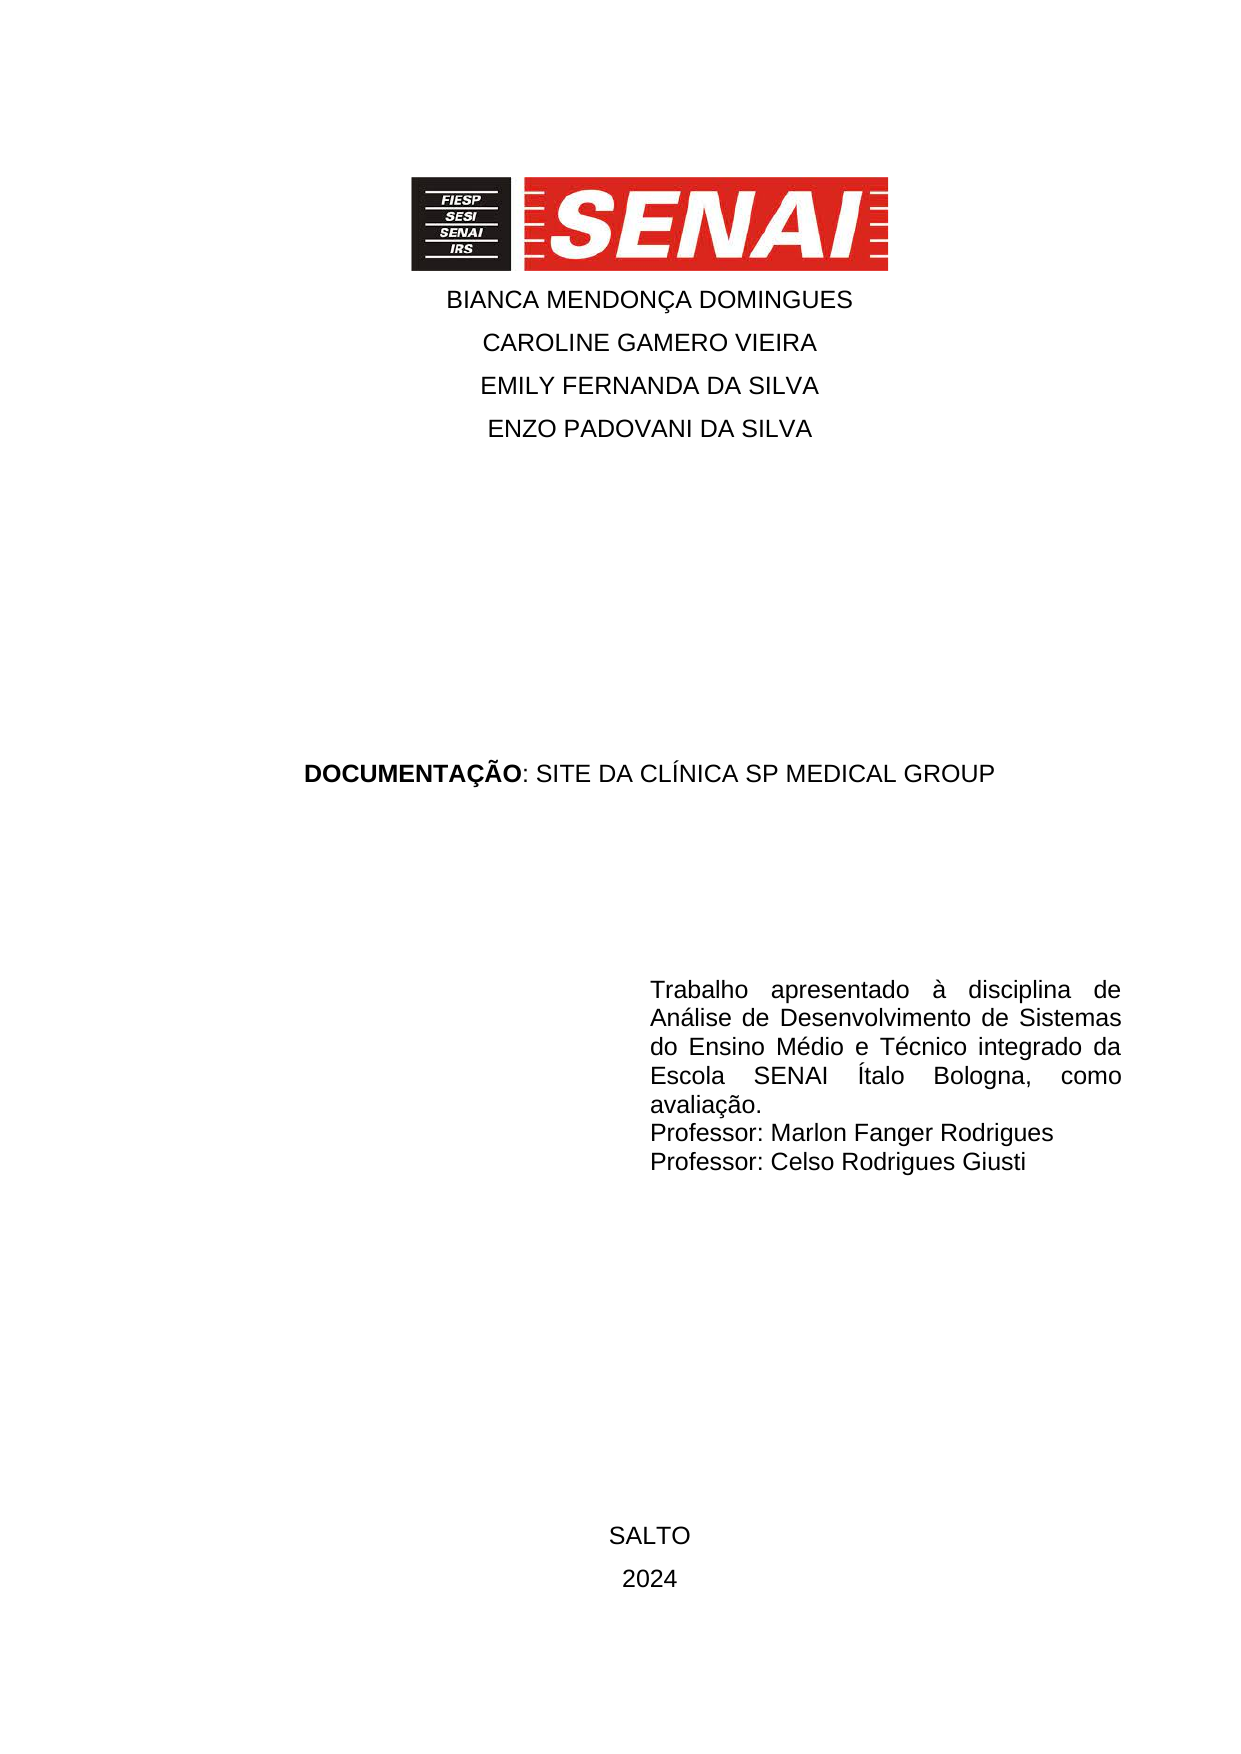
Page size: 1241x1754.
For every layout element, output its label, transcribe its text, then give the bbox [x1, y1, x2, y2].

text EMILY FERNANDA DA SILVA [177, 371, 1122, 399]
text BIANCA MENDONÇA DOMINGUES [177, 284, 1122, 313]
picture [411, 177, 889, 271]
text 2024 [177, 1564, 1122, 1593]
text ENZO PADOVANI DA SILVA [177, 414, 1122, 443]
text DOCUMENTAÇÃO: SITE DA CLÍNICA SP MEDICAL GROUP [177, 759, 1122, 788]
text Professor: Celso Rodrigues Giusti [650, 1147, 1122, 1176]
text Trabalho apresentado à disciplina de Análise de Desenvolvimento de Sistemas do Ensino Médio e Técnico integrado da Escola SENAI Ítalo Bologna, como avaliação. [650, 974, 1122, 1118]
text CAROLINE GAMERO VIEIRA [177, 328, 1122, 356]
text SALTO [177, 1521, 1122, 1549]
text Professor: Marlon Fanger Rodrigues [650, 1118, 1122, 1147]
